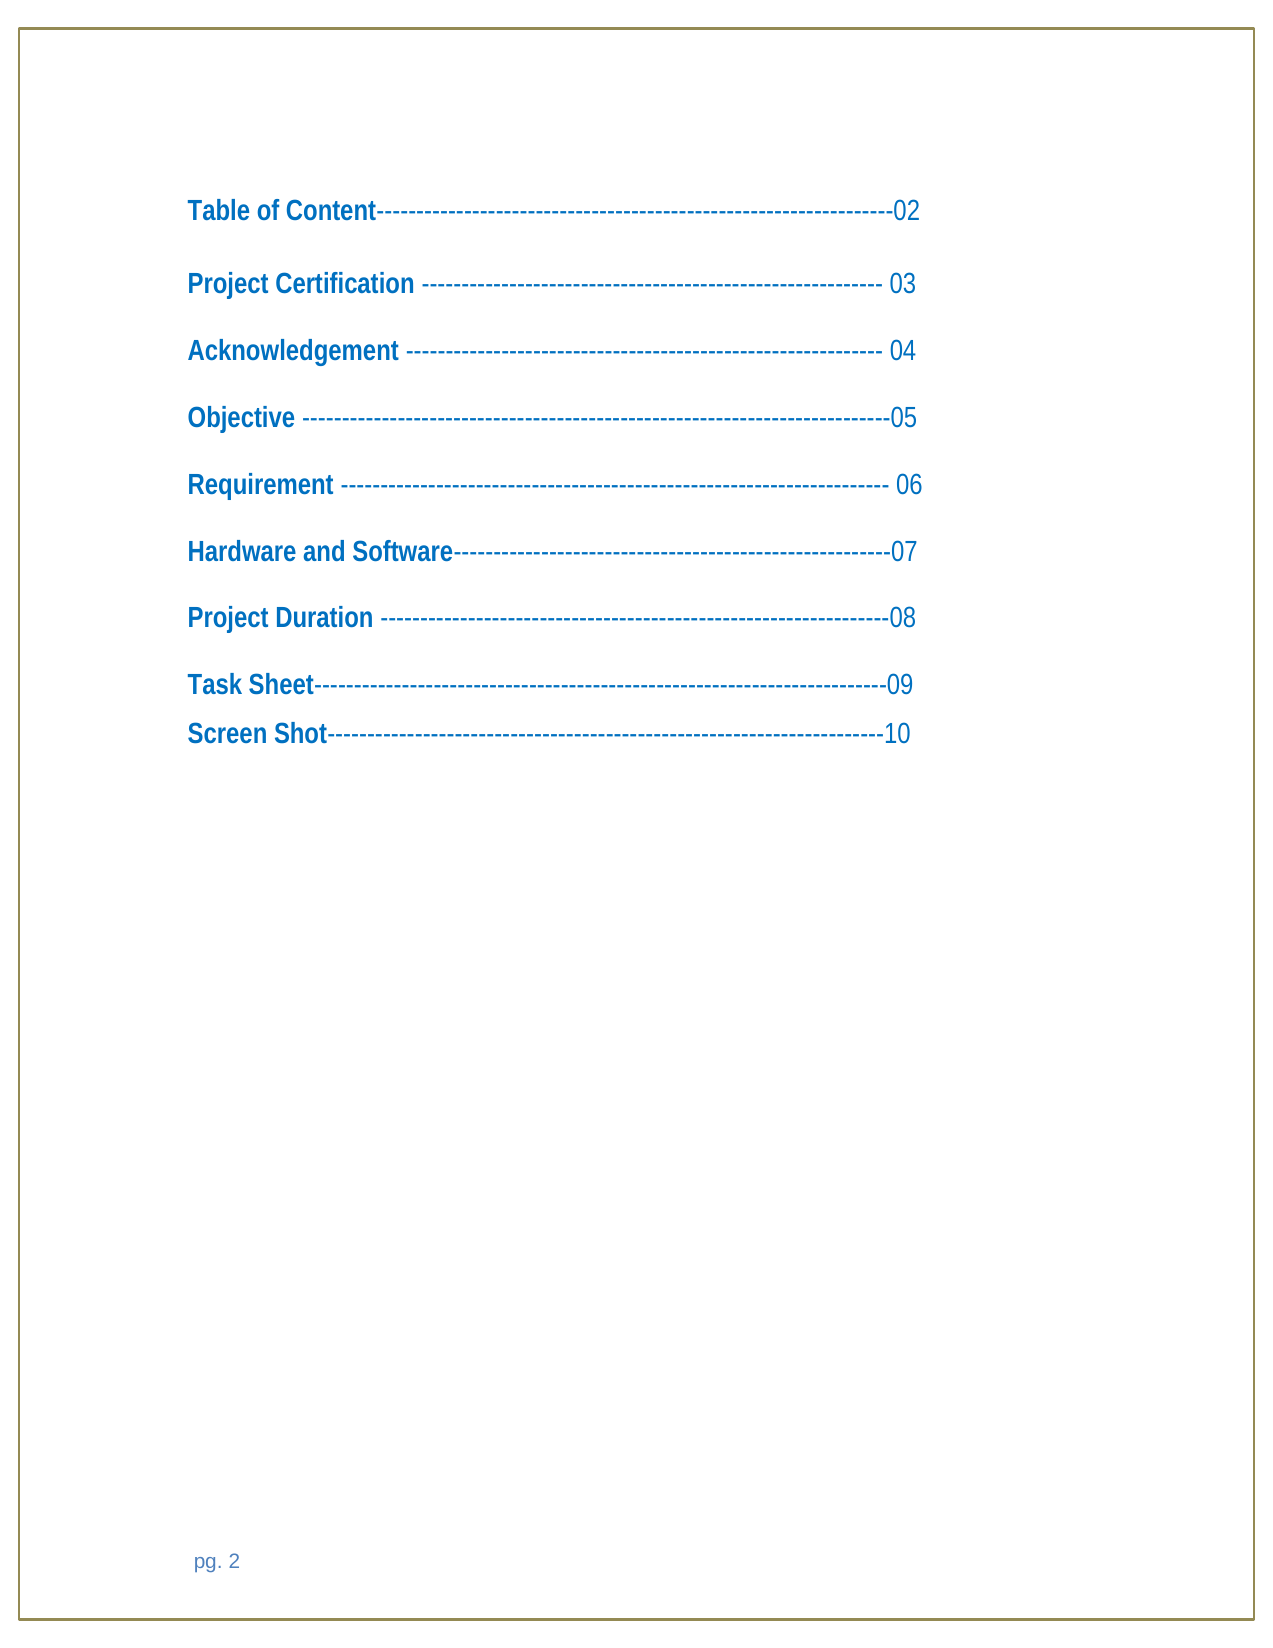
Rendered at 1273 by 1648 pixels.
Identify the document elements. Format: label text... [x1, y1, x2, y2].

text Project Certification ---------------------------------------------------------- 03 [187, 266, 1087, 299]
text Hardware and Software-------------------------------------------------------07 [187, 534, 1087, 567]
text Requirement --------------------------------------------------------------------- 06 [187, 467, 1087, 500]
text Objective --------------------------------------------------------------------------05 [187, 400, 1087, 433]
text Screen Shot----------------------------------------------------------------------10 [187, 717, 1087, 750]
text Acknowledgement ------------------------------------------------------------ 04 [187, 333, 1087, 366]
text Project Duration ----------------------------------------------------------------08 [187, 601, 1087, 634]
text Task Sheet------------------------------------------------------------------------09 [187, 667, 1087, 701]
text Table of Content-----------------------------------------------------------------02 [187, 193, 1087, 226]
